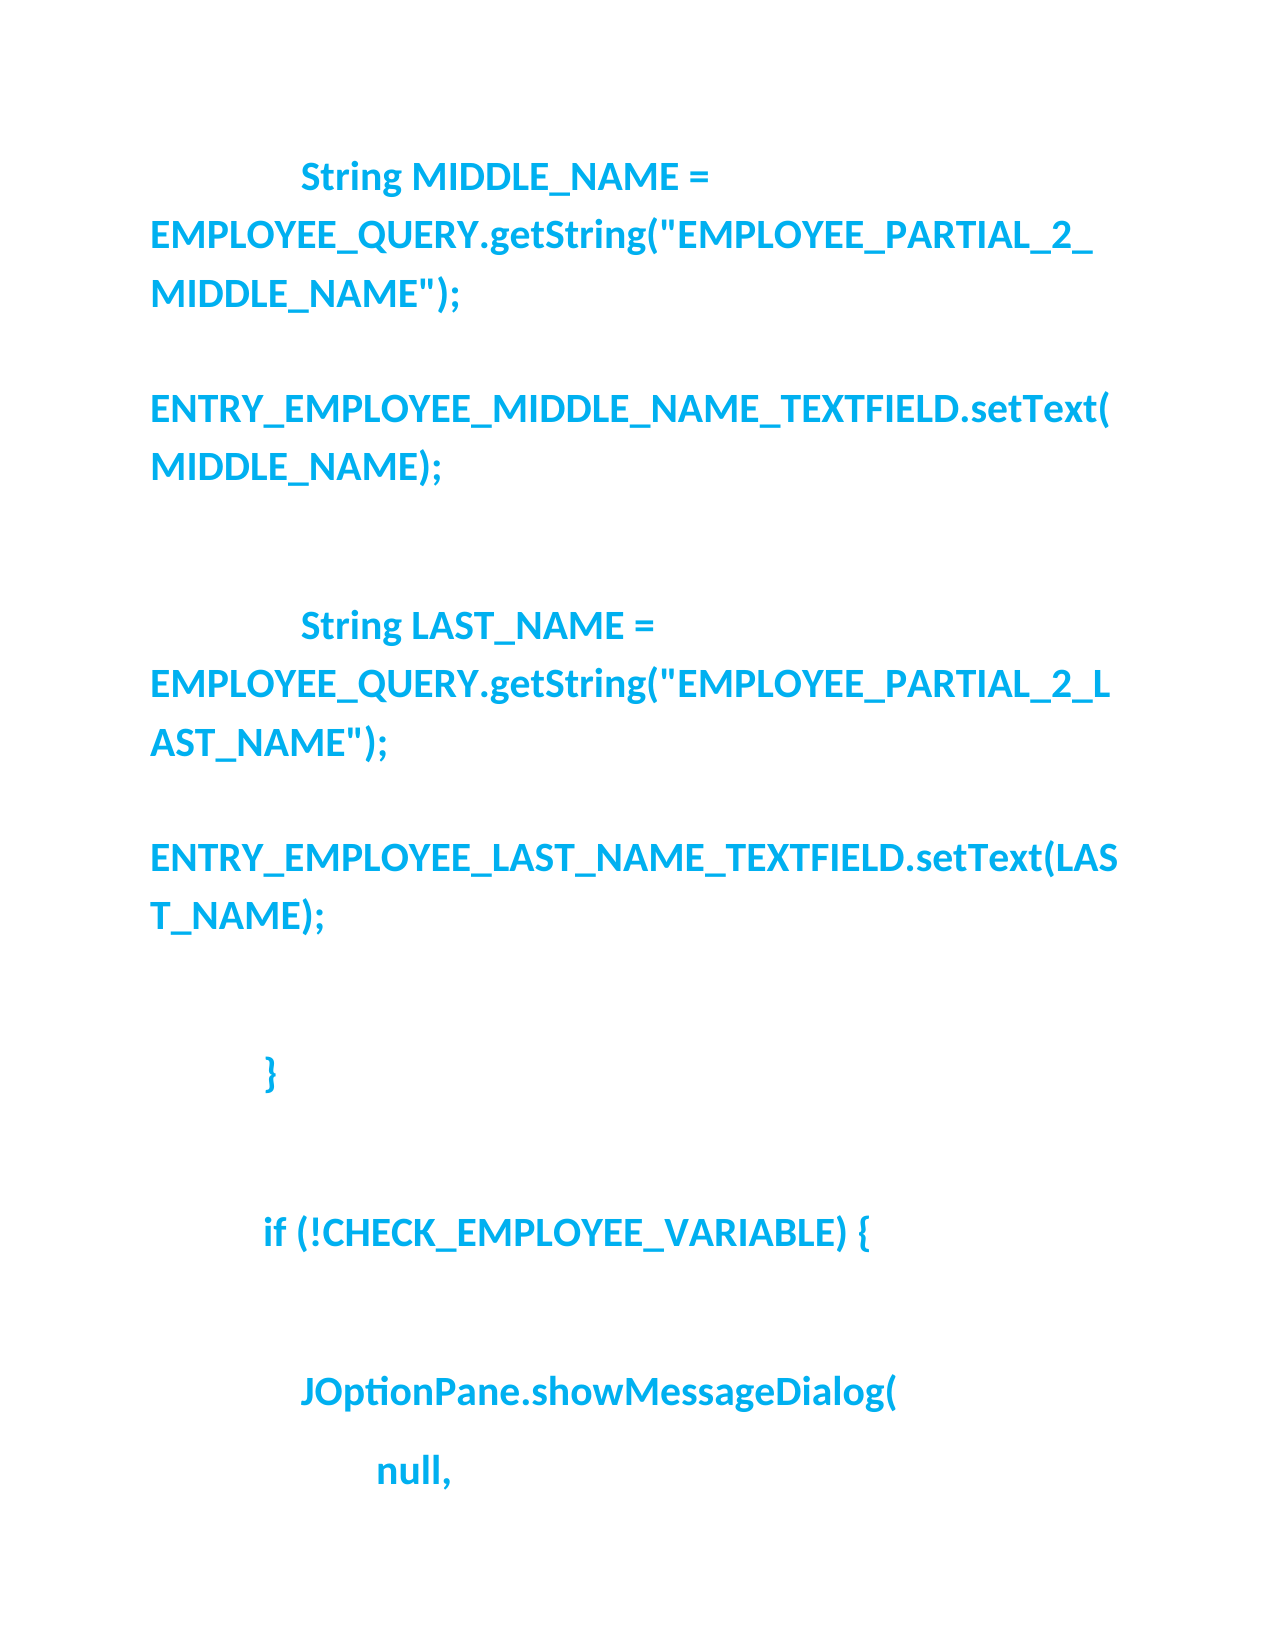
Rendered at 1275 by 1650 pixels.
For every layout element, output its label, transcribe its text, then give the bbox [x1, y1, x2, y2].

text JOptionPane.showMessageDialog( [150, 1364, 1125, 1415]
text String LAST_NAME = EMPLOYEE_QUERY.getString("EMPLOYEE_PARTIAL_2_LAST_NAME"); [150, 599, 1125, 766]
text if (!CHECK_EMPLOYEE_VARIABLE) { [150, 1206, 1125, 1257]
text null, [150, 1444, 1125, 1495]
text } [150, 1047, 1125, 1098]
text ENTRY_EMPLOYEE_MIDDLE_NAME_TEXTFIELD.setText(MIDDLE_NAME); [150, 346, 1125, 491]
text ENTRY_EMPLOYEE_LAST_NAME_TEXTFIELD.setText(LAST_NAME); [150, 795, 1125, 940]
text String MIDDLE_NAME = EMPLOYEE_QUERY.getString("EMPLOYEE_PARTIAL_2_MIDDLE_NAME"); [150, 150, 1125, 318]
